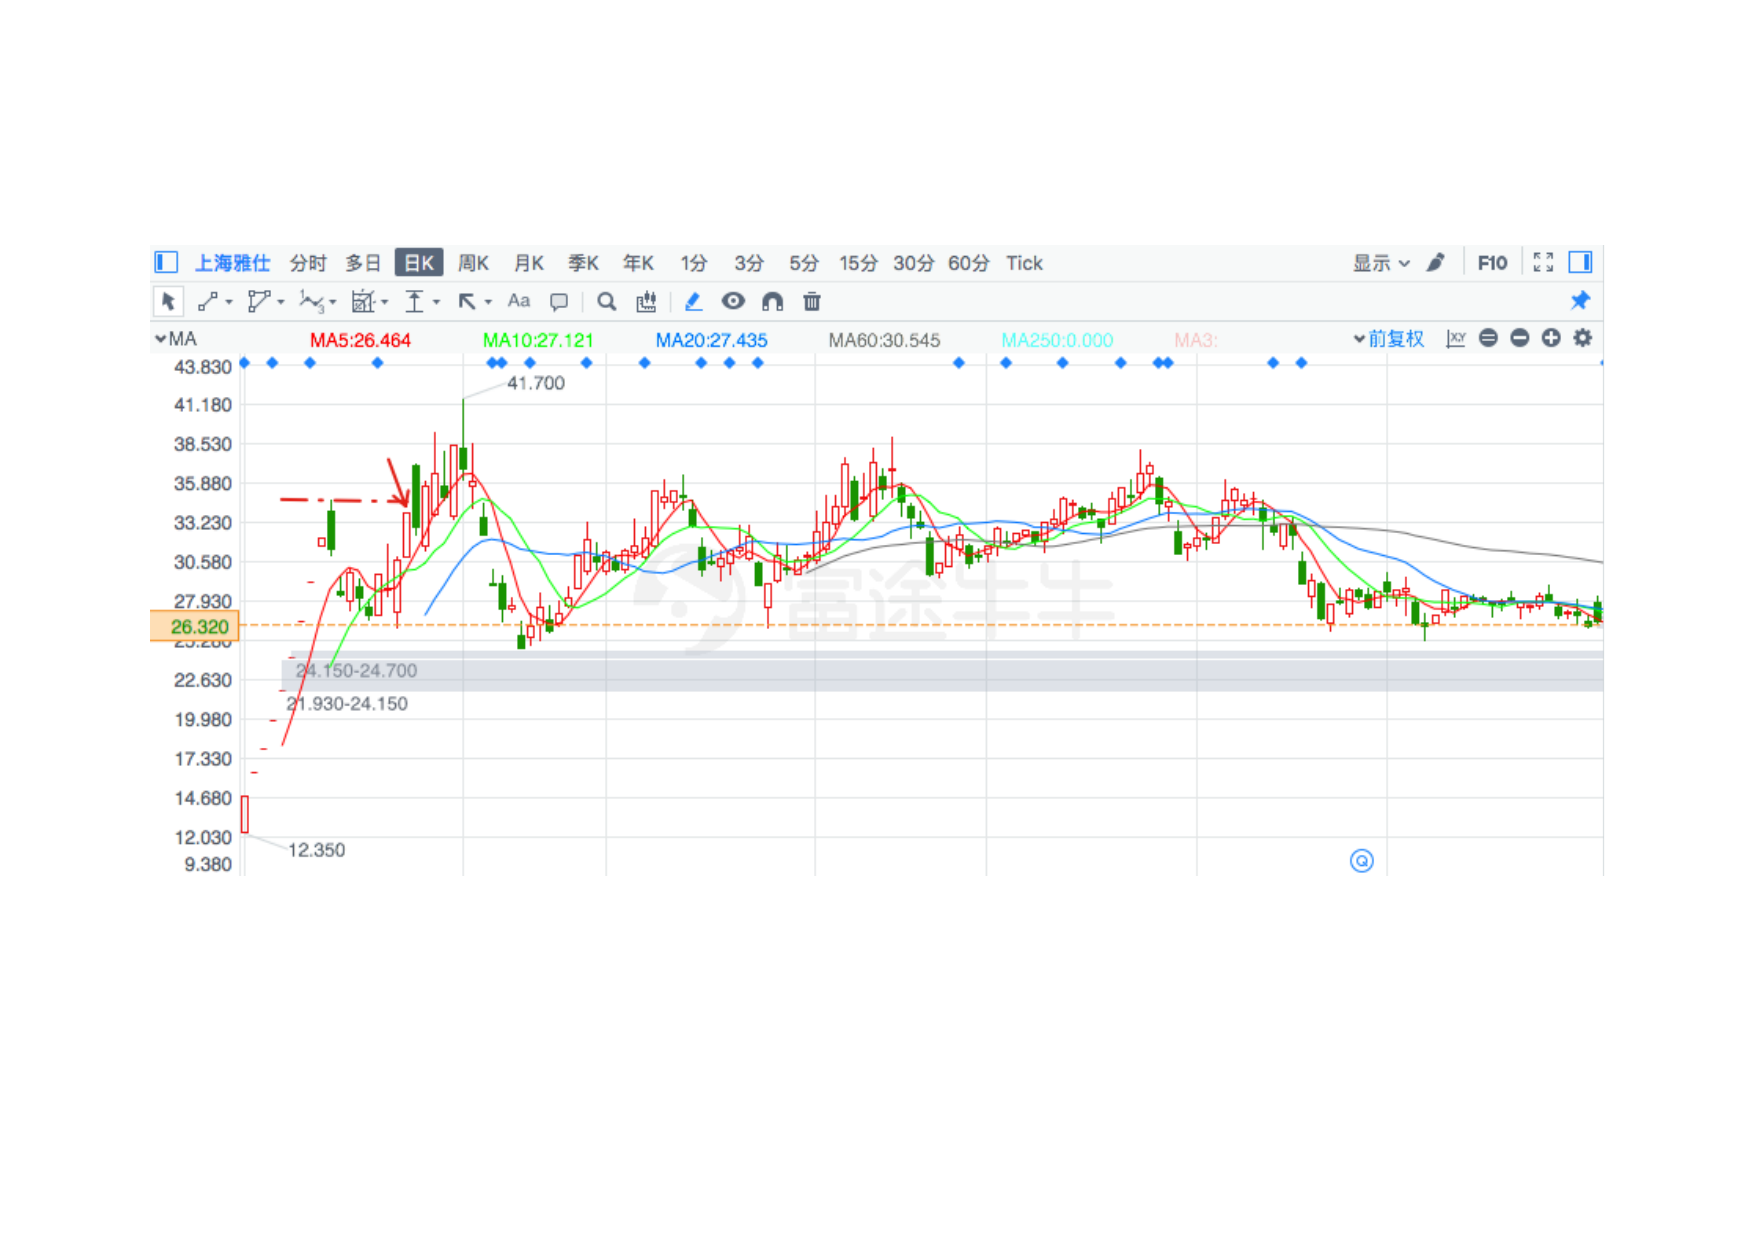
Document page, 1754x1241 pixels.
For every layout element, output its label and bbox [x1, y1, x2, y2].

picture [150, 245, 1605, 876]
